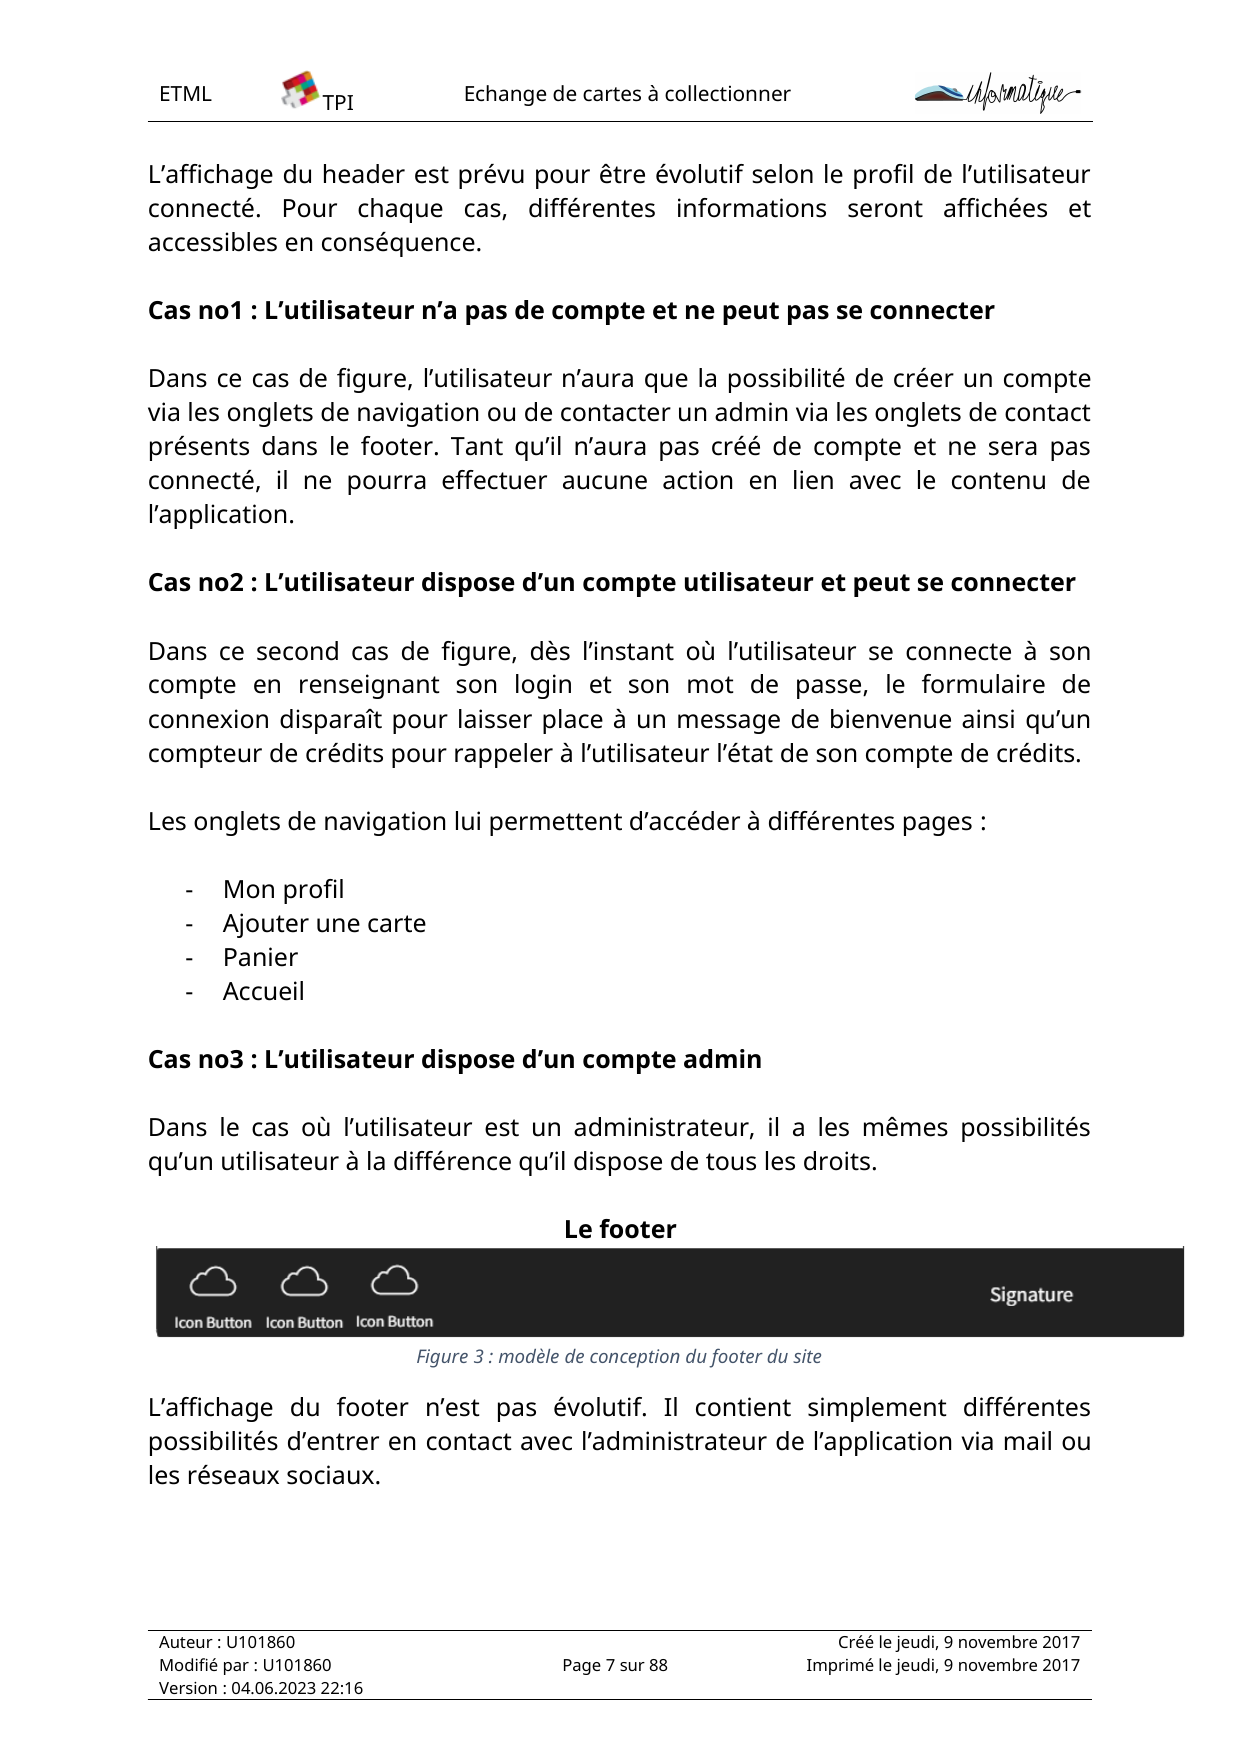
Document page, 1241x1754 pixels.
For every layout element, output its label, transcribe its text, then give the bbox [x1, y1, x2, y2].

text Les onglets de navigation lui permettent d’accéder à différentes pages : [148, 803, 1092, 837]
text L’affichage du footer n’est pas évolutif. Il contient simplement différentes possibilités d’entrer en contact avec l’administrateur de l’application via mail ou les réseaux sociaux. [148, 1389, 1092, 1492]
list Ajouter une carte [185, 906, 1092, 940]
text L’affichage du header est prévu pour être évolutif selon le profil de l’utilisateur connecté. Pour chaque cas, différentes informations seront affichées et accessibles en conséquence. [148, 156, 1092, 258]
picture [147, 1246, 1191, 1344]
text Dans le cas où l’utilisateur est un administrateur, il a les mêmes possibilités qu’un utilisateur à la différence qu’il dispose de tous les droits. [148, 1110, 1092, 1178]
list Accueil [185, 974, 1092, 1008]
text Le footer [148, 1212, 1092, 1246]
text Figure 3 : modèle de conception du footer du site [148, 1344, 1092, 1369]
text Dans ce cas de figure, l’utilisateur n’aura que la possibilité de créer un compte via les onglets de navigation ou de contacter un admin via les onglets de contact présents dans le footer. Tant qu’il n’aura pas créé de compte et ne sera pas connecté, il ne pourra effectuer aucune action en lien avec le contenu de l’application. [148, 361, 1092, 531]
text Cas no1 : L’utilisateur n’a pas de compte et ne peut pas se connecter [148, 292, 1092, 327]
list Mon profil [185, 872, 1092, 906]
picture [276, 69, 323, 111]
text Cas no3 : L’utilisateur dispose d’un compte admin [148, 1042, 1092, 1076]
text Cas no2 : L’utilisateur dispose d’un compte utilisateur et peut se connecter [148, 565, 1092, 599]
text Dans ce second cas de figure, dès l’instant où l’utilisateur se connecte à son compte en renseignant son login et son mot de passe, le formulaire de connexion disparaît pour laisser place à un message de bienvenue ainsi qu’un compteur de crédits pour rappeler à l’utilisateur l’état de son compte de crédits. [148, 633, 1092, 769]
list Panier [185, 940, 1092, 974]
